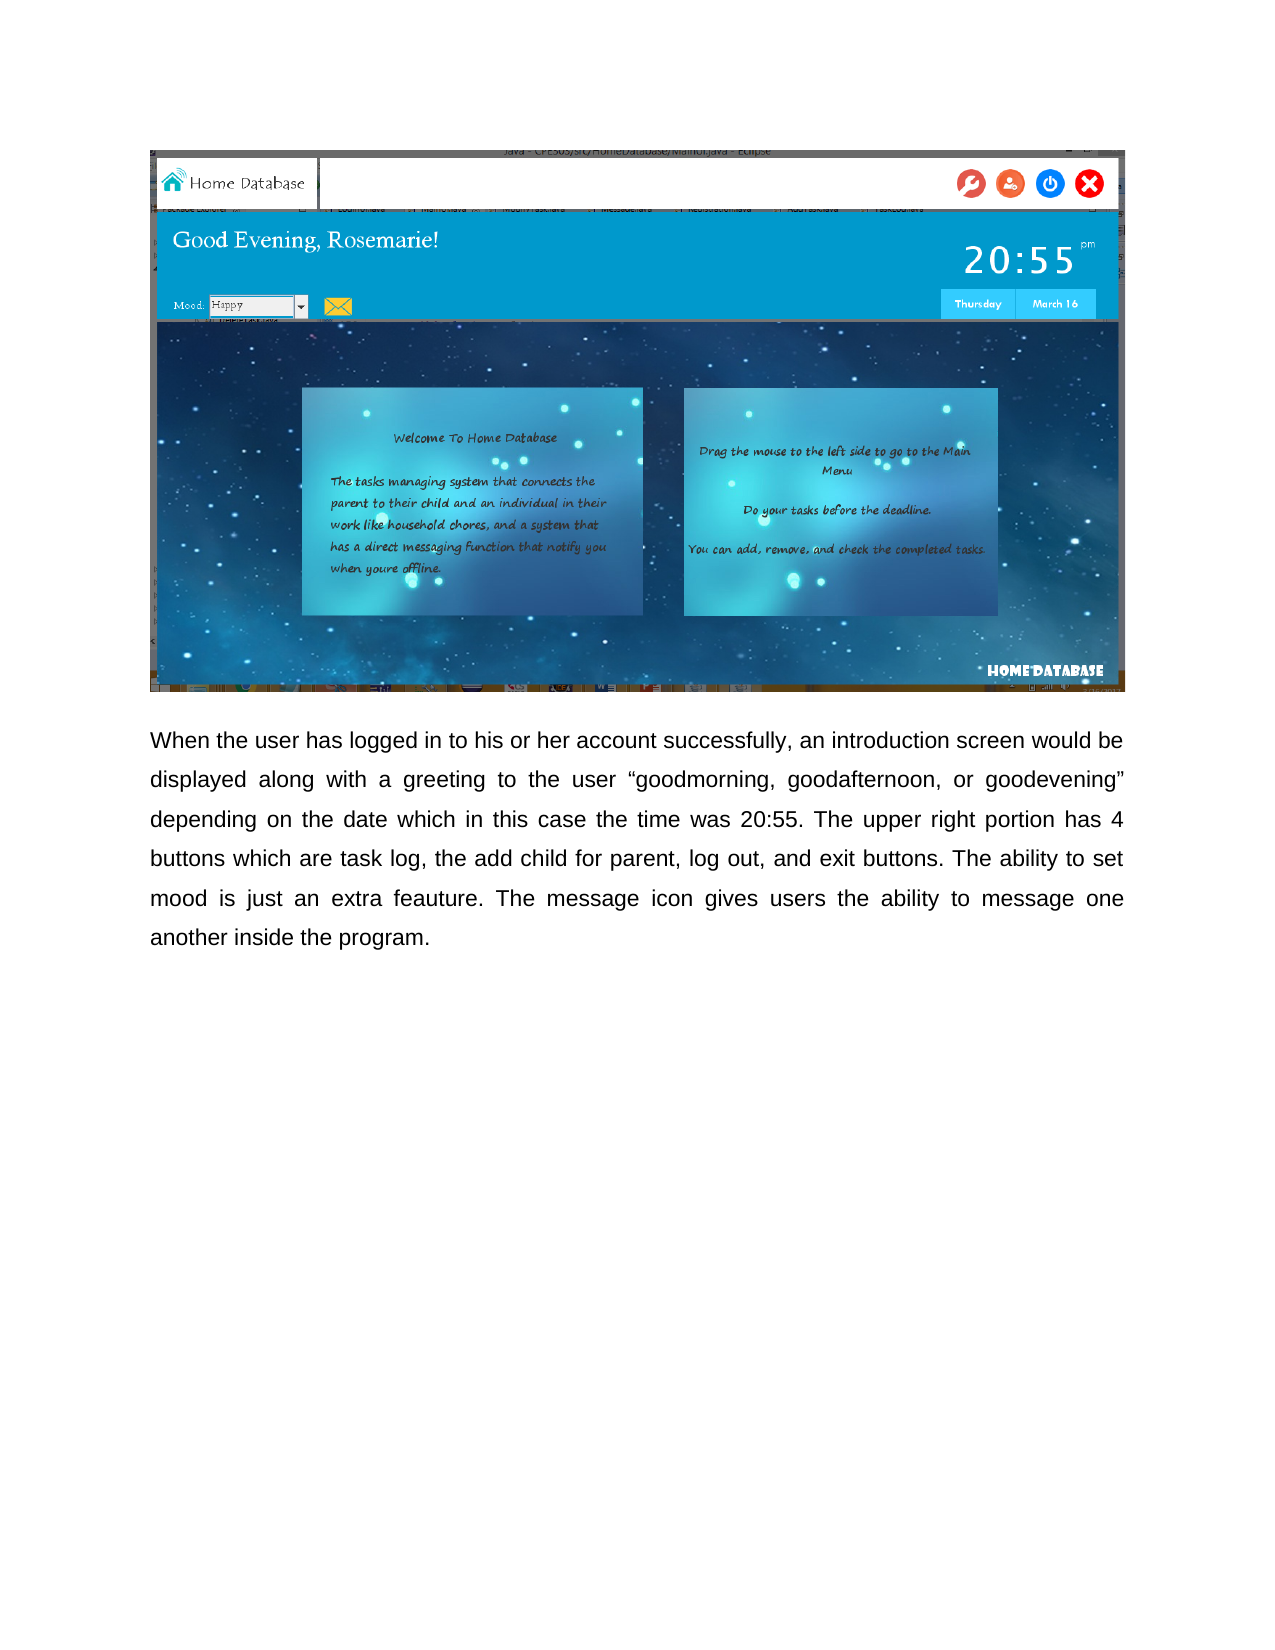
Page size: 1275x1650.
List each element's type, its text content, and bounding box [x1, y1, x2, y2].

picture [150, 150, 1125, 692]
text When the user has logged in to his or her account successfully, an introduction screen would be displayed along with a greeting to the user “goodmorning, goodafternoon, or goodevening” depending on the date which in this case the time was 20:55. The upper right portion has 4 buttons which are task log, the add child for parent, log out, and exit buttons. The ability to set mood is just an extra feauture. The message icon gives users the ability to message one another inside the program. [150, 727, 1125, 950]
